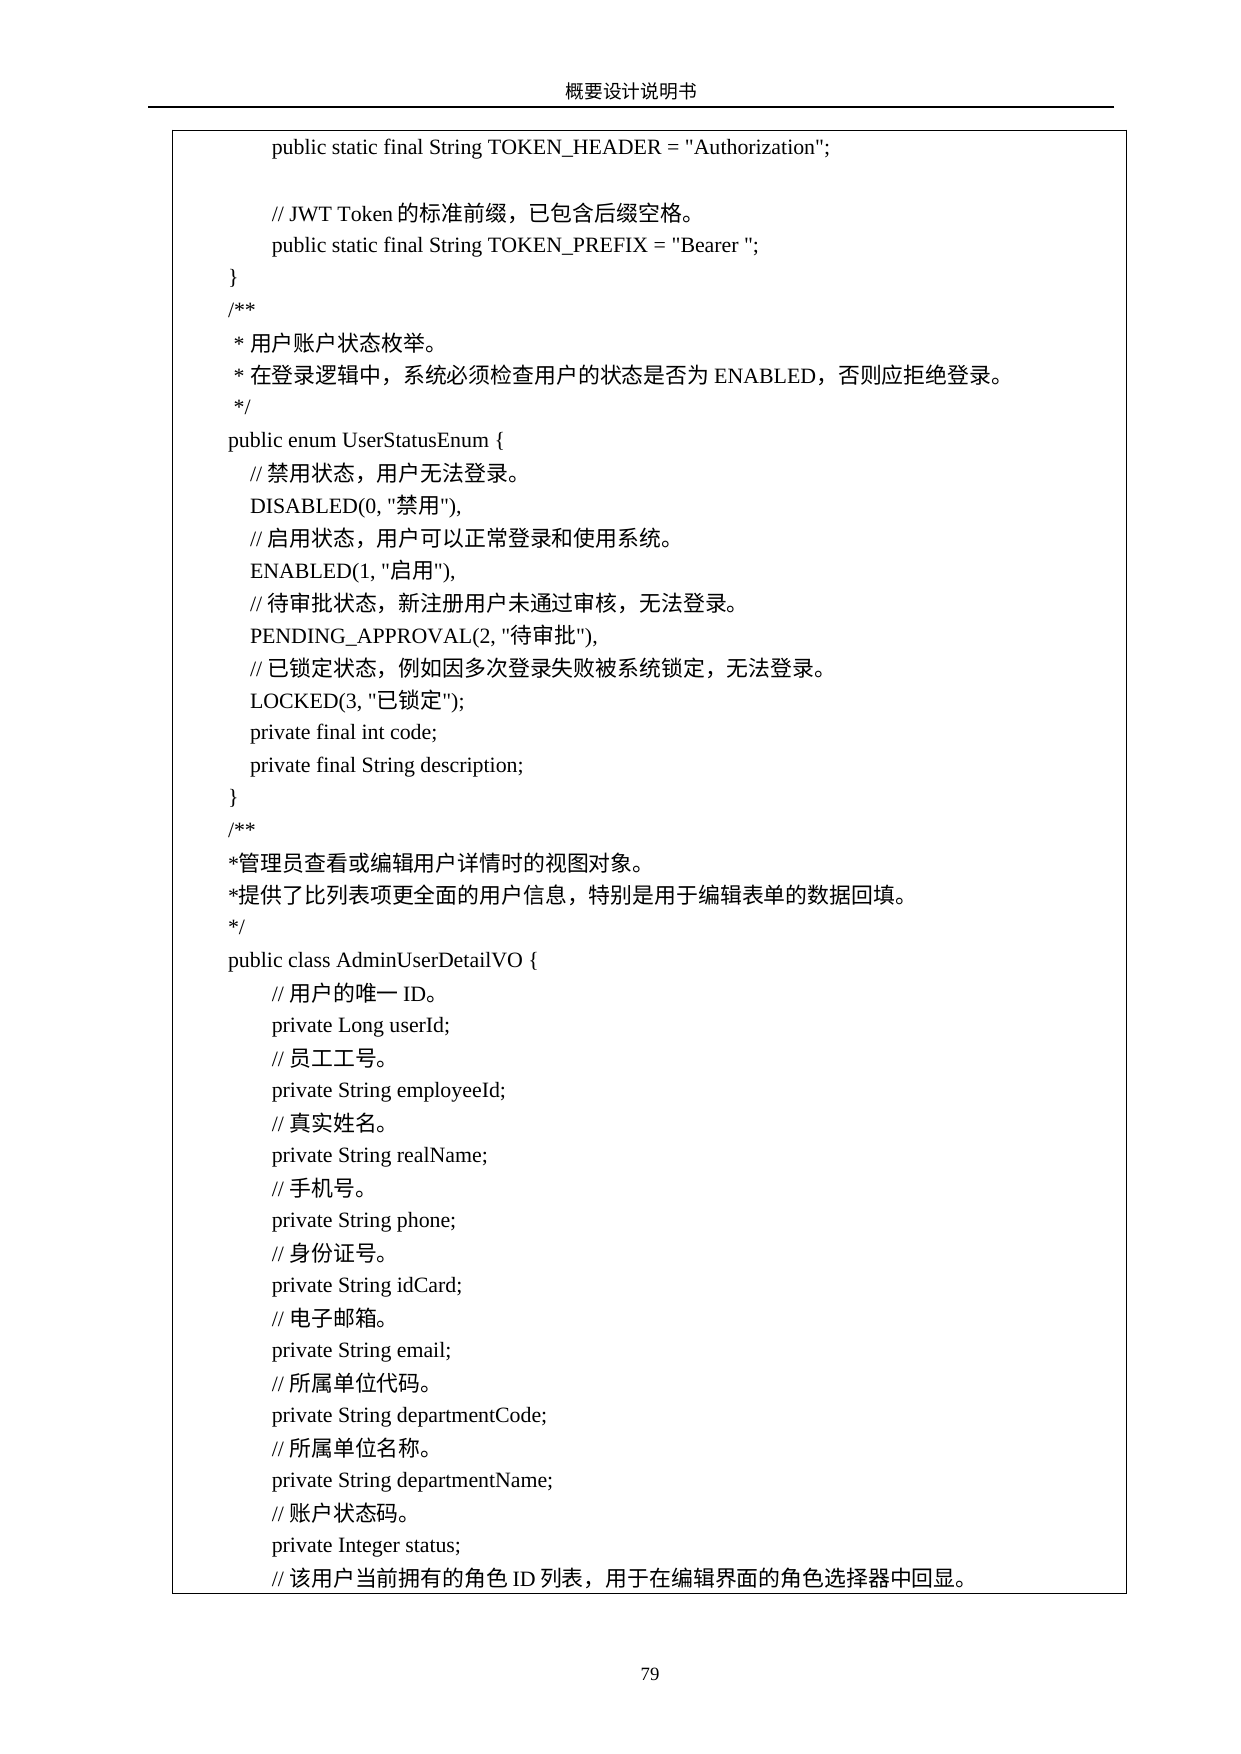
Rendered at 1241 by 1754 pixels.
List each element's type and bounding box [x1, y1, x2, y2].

table_header [173, 131, 1126, 1593]
